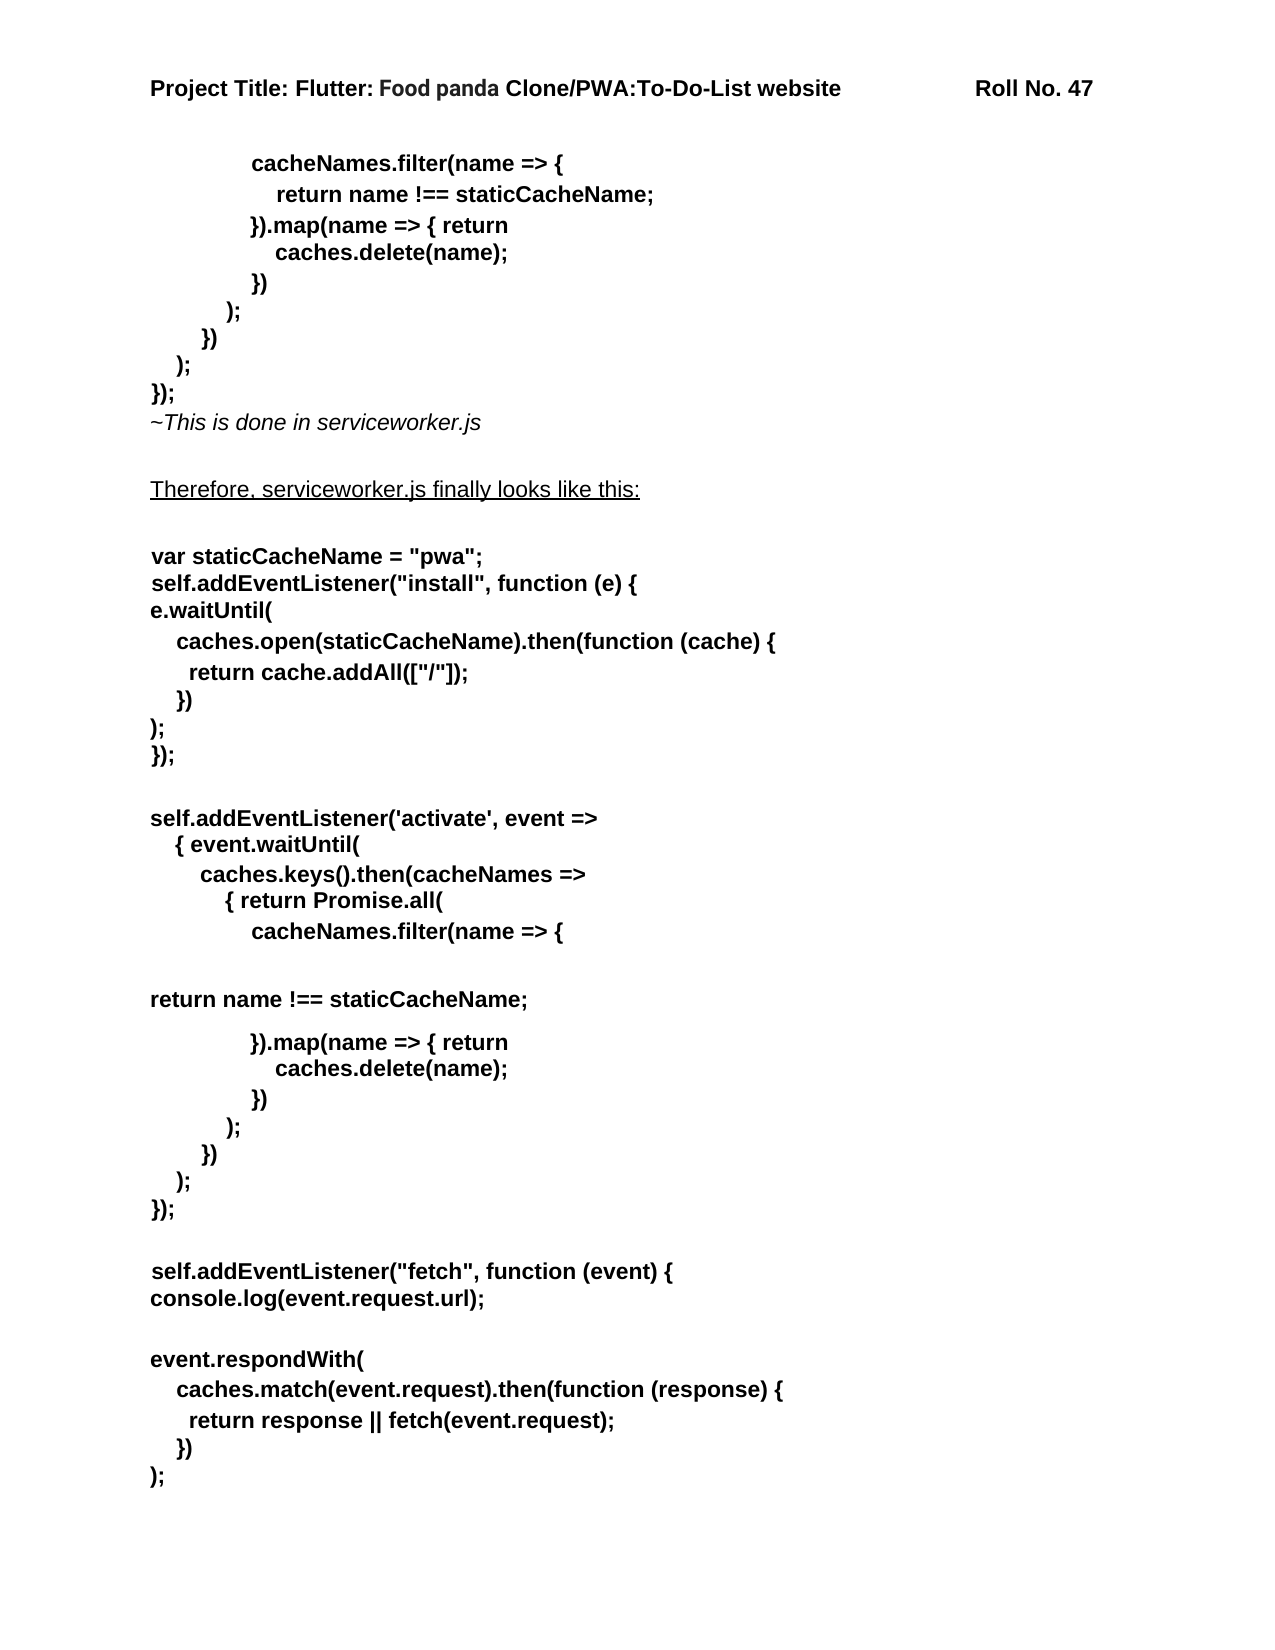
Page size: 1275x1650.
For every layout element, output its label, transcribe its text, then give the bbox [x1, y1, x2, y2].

text cacheNames.filter(name => { [251, 918, 1125, 944]
text var staticCacheName = "pwa"; [151, 543, 1125, 569]
text }) [251, 269, 1125, 296]
text ~This is done in serviceworker.js [149, 408, 1125, 435]
text }); [151, 741, 1125, 767]
text return cache.addAll(["/"]); [188, 659, 1125, 685]
text }) [201, 324, 1125, 350]
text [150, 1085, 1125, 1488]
text ); [176, 351, 1125, 377]
text caches.open(staticCacheName).then(function (cache) { [176, 628, 1125, 654]
text ); [226, 297, 1125, 323]
text ); [150, 713, 1125, 740]
text }).map(name => { return caches.delete(name); [250, 212, 572, 265]
text e.waitUntil( [150, 597, 1125, 624]
text }).map(name => { return caches.delete(name); [250, 1028, 572, 1081]
text self.addEventListener('activate', event => { event.waitUntil( [150, 804, 782, 857]
text cacheNames.filter(name => { [251, 150, 1125, 176]
text return name !== staticCacheName; [276, 181, 1125, 208]
text self.addEventListener("install", function (e) { [151, 570, 1125, 597]
text caches.keys().then(cacheNames => { return Promise.all( [200, 861, 654, 914]
subtitle return name !== staticCacheName; [150, 986, 778, 1012]
text }) [176, 686, 1125, 713]
text }); [151, 378, 1125, 405]
text Therefore, serviceworker.js finally looks like this: [150, 476, 1125, 502]
